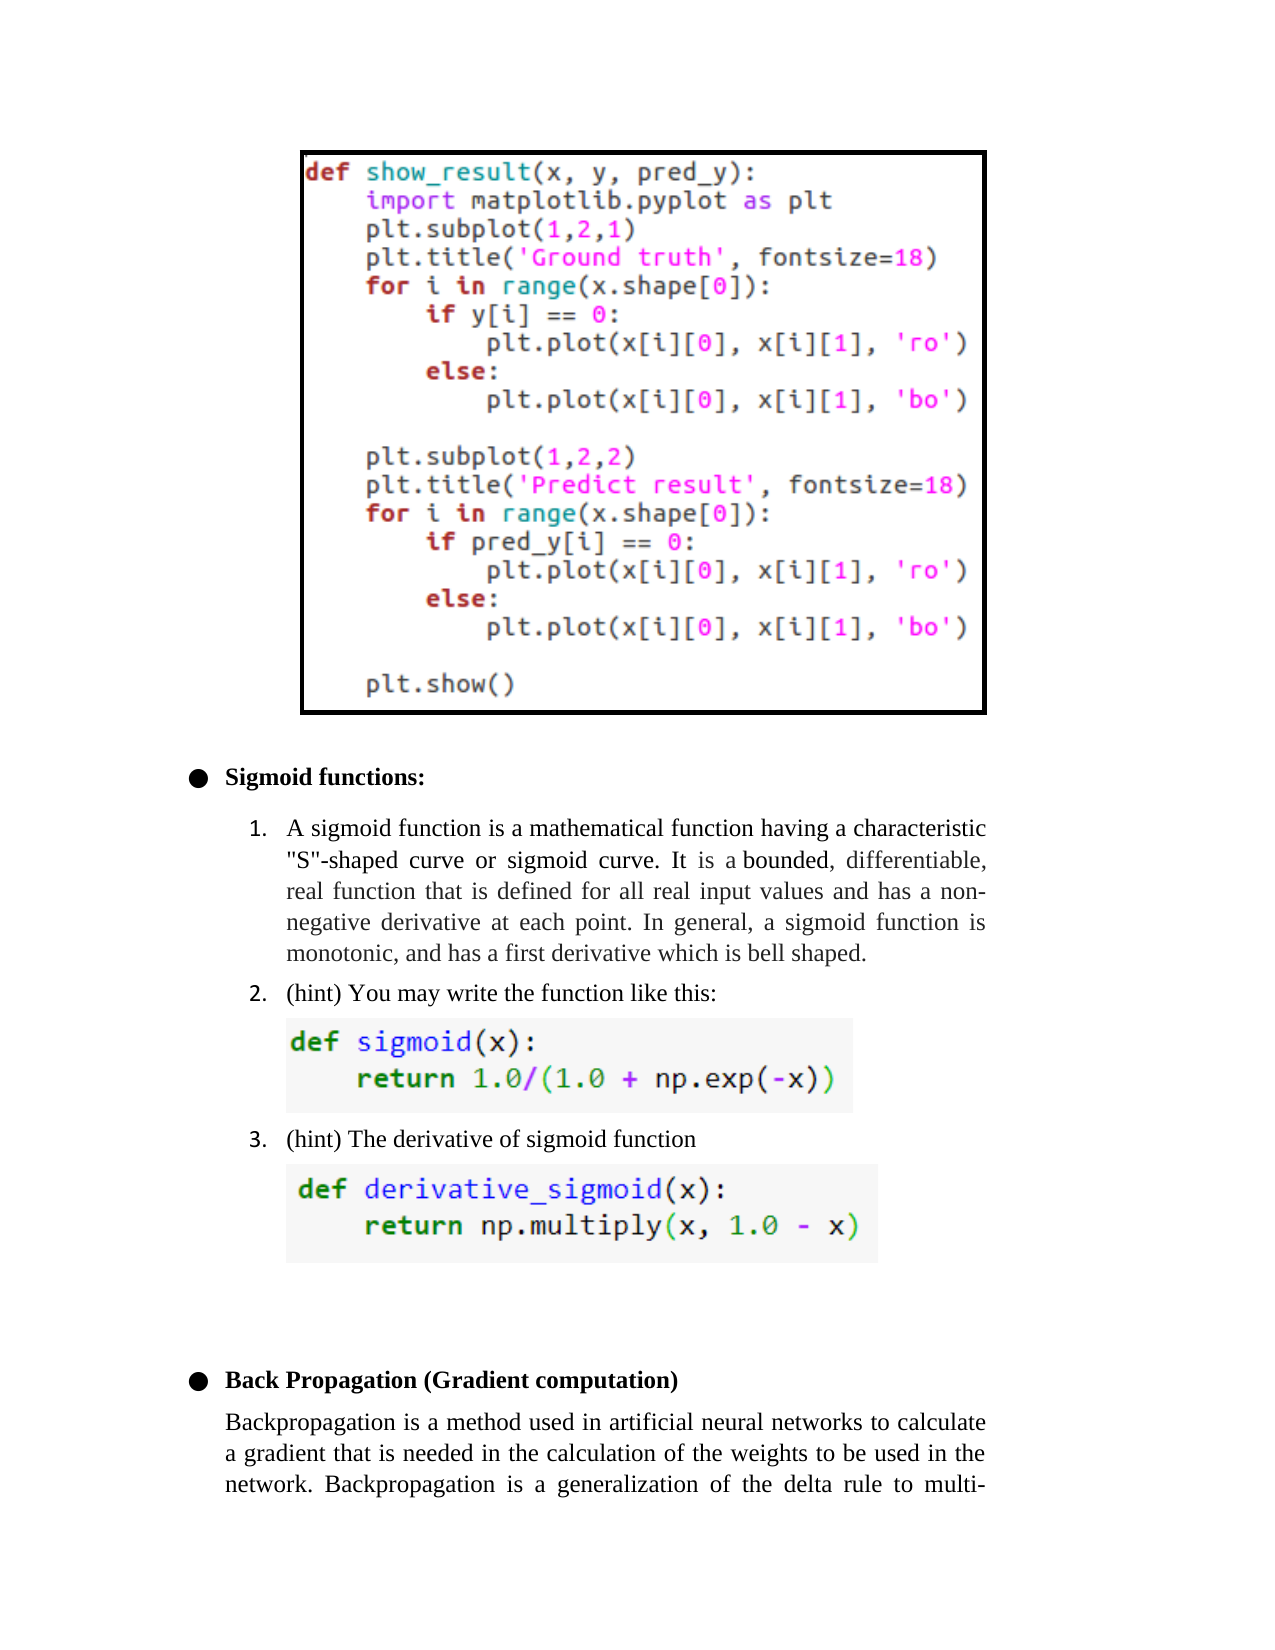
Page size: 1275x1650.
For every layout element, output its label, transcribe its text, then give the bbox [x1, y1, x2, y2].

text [225, 1407, 987, 1498]
picture [286, 1018, 854, 1113]
list Sigmoid functions: [187, 748, 987, 800]
list A sigmoid function is a mathematical function having a characteristic "S"-shaped curve or sigmoid curve. It is a bounded, differentiable, real function that is defined for all real input values and has a non-negative derivative at each point. In general, a sigmoid function is monotonic, and has a first derivative which is bell shaped. [248, 812, 987, 967]
list (hint) You may write the function like this: [248, 977, 987, 1008]
list (hint) The derivative of sigmoid function [248, 1123, 987, 1153]
picture [304, 155, 982, 710]
picture [286, 1164, 879, 1263]
list Back Propagation (Gradient computation) [187, 1352, 987, 1403]
